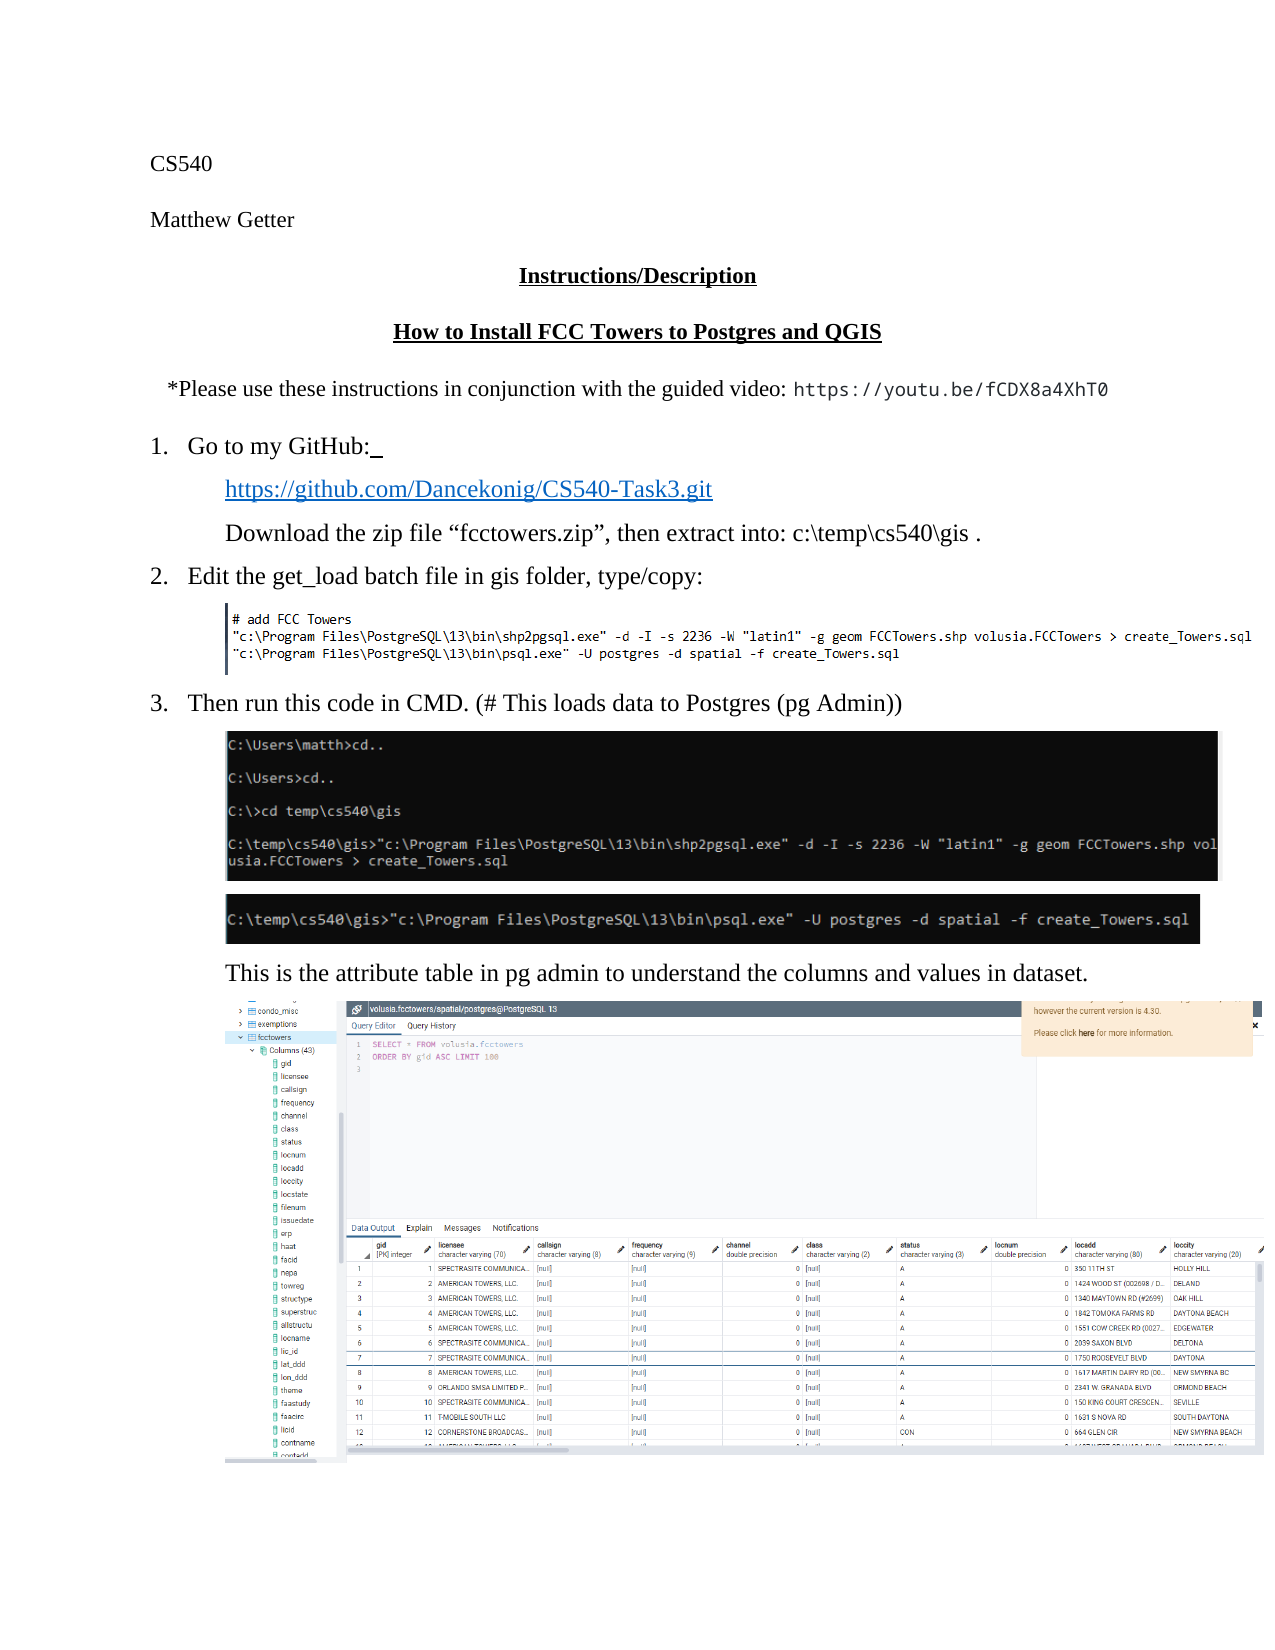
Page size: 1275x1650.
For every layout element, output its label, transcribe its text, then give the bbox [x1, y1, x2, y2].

list This is the attribute table in pg admin to understand the columns and values in dataset. [225, 958, 1125, 987]
picture [225, 894, 1200, 944]
list Go to my GitHub: [150, 431, 1125, 460]
text How to Install FCC Towers to Postgres and QGIS [150, 318, 1125, 345]
picture [225, 603, 1257, 675]
list Download the zip file “fcctowers.zip”, then extract into: c:\temp\cs540\gis . [225, 518, 1125, 546]
list Edit the get_load batch file in gis folder, type/copy: [150, 561, 1125, 589]
text CS540 [150, 150, 1125, 176]
list Then run this code in CMD. (# This loads data to Postgres (pg Admin)) [150, 688, 1125, 717]
picture [225, 1001, 1264, 1463]
text *Please use these instructions in conjunction with the guided video: https://youtu.be/fCDX8a4XhT0 [150, 374, 1125, 401]
list https://github.com/Dancekonig/CS540-Task3.git [225, 474, 1125, 503]
text Matthew Getter [150, 206, 1125, 232]
text Instructions/Description [150, 262, 1125, 289]
picture [225, 731, 1223, 881]
